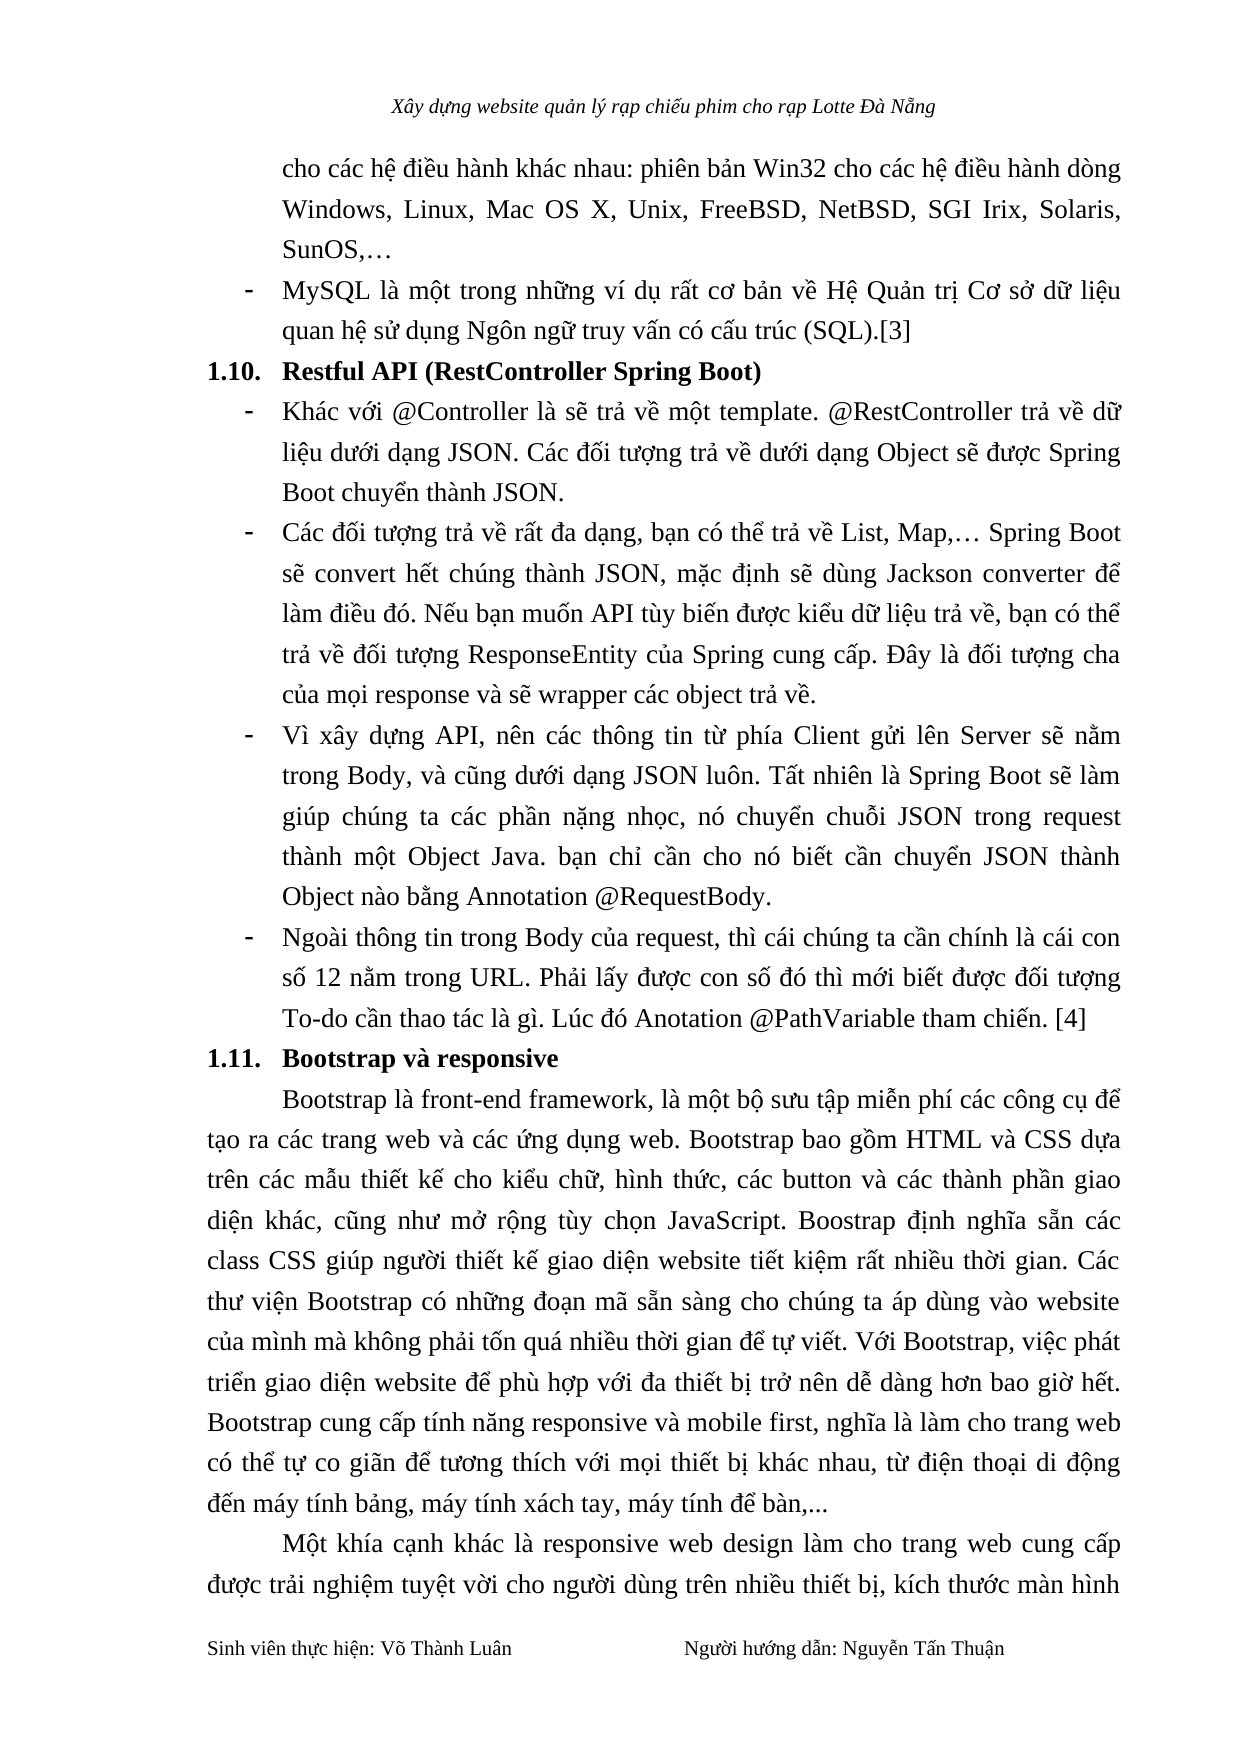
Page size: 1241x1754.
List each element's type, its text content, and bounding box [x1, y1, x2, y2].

list MySQL là một trong những ví dụ rất cơ bản về Hệ Quản trị Cơ sở dữ liệu quan hệ sử dụng Ngôn ngữ truy vấn có cấu trúc (SQL).[3] [244, 274, 1122, 346]
list Các đối tượng trả về rất đa dạng, bạn có thể trả về List, Map,… Spring Boot sẽ convert hết chúng thành JSON, mặc định sẽ dùng Jackson converter để làm điều đó. Nếu bạn muốn API tùy biến được kiểu dữ liệu trả về, bạn có thể trả về đối tượng ResponseEntity của Spring cung cấp. Đây là đối tượng cha của mọi response và sẽ wrapper các object trả về. [244, 517, 1122, 709]
list Vì xây dựng API, nên các thông tin từ phía Client gửi lên Server sẽ nằm trong Body, và cũng dưới dạng JSON luôn. Tất nhiên là Spring Boot sẽ làm giúp chúng ta các phần nặng nhọc, nó chuyển chuỗi JSON trong request thành một Object Java. bạn chỉ cần cho nó biết cần chuyển JSON thành Object nào bằng Annotation @RequestBody. [244, 719, 1122, 912]
text Restful API (RestController Spring Boot) [207, 355, 1122, 386]
list Khác với @Controller là sẽ trả về một template. @RestController trả về dữ liệu dưới dạng JSON. Các đối tượng trả về dưới dạng Object sẽ được Spring Boot chuyển thành JSON. [244, 395, 1122, 507]
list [244, 153, 1122, 264]
text Bootstrap và responsive [207, 1042, 1122, 1073]
list Ngoài thông tin trong Body của request, thì cái chúng ta cần chính là cái con số 12 nằm trong URL. Phải lấy được con số đó thì mới biết được đối tượng To-do cần thao tác là gì. Lúc đó Anotation @PathVariable tham chiến. [4] [244, 921, 1122, 1033]
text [207, 1527, 1122, 1599]
text Bootstrap là front-end framework, là một bộ sưu tập miễn phí các công cụ để tạo ra các trang web và các ứng dụng web. Bootstrap bao gồm HTML và CSS dựa trên các mẫu thiết kế cho kiểu chữ, hình thức, các button và các thành phần giao diện khác, cũng như mở rộng tùy chọn JavaScript. Boostrap định nghĩa sẵn các class CSS giúp người thiết kế giao diện website tiết kiệm rất nhiều thời gian. Các thư viện Bootstrap có những đoạn mã sẵn sàng cho chúng ta áp dùng vào website của mình mà không phải tốn quá nhiều thời gian để tự viết. Với Bootstrap, việc phát triển giao diện website để phù hợp với đa thiết bị trở nên dễ dàng hơn bao giờ hết. Bootstrap cung cấp tính năng responsive và mobile first, nghĩa là làm cho trang web có thể tự co giãn để tương thích với mọi thiết bị khác nhau, từ điện thoại di động đến máy tính bảng, máy tính xách tay, máy tính để bàn,... [207, 1083, 1122, 1518]
